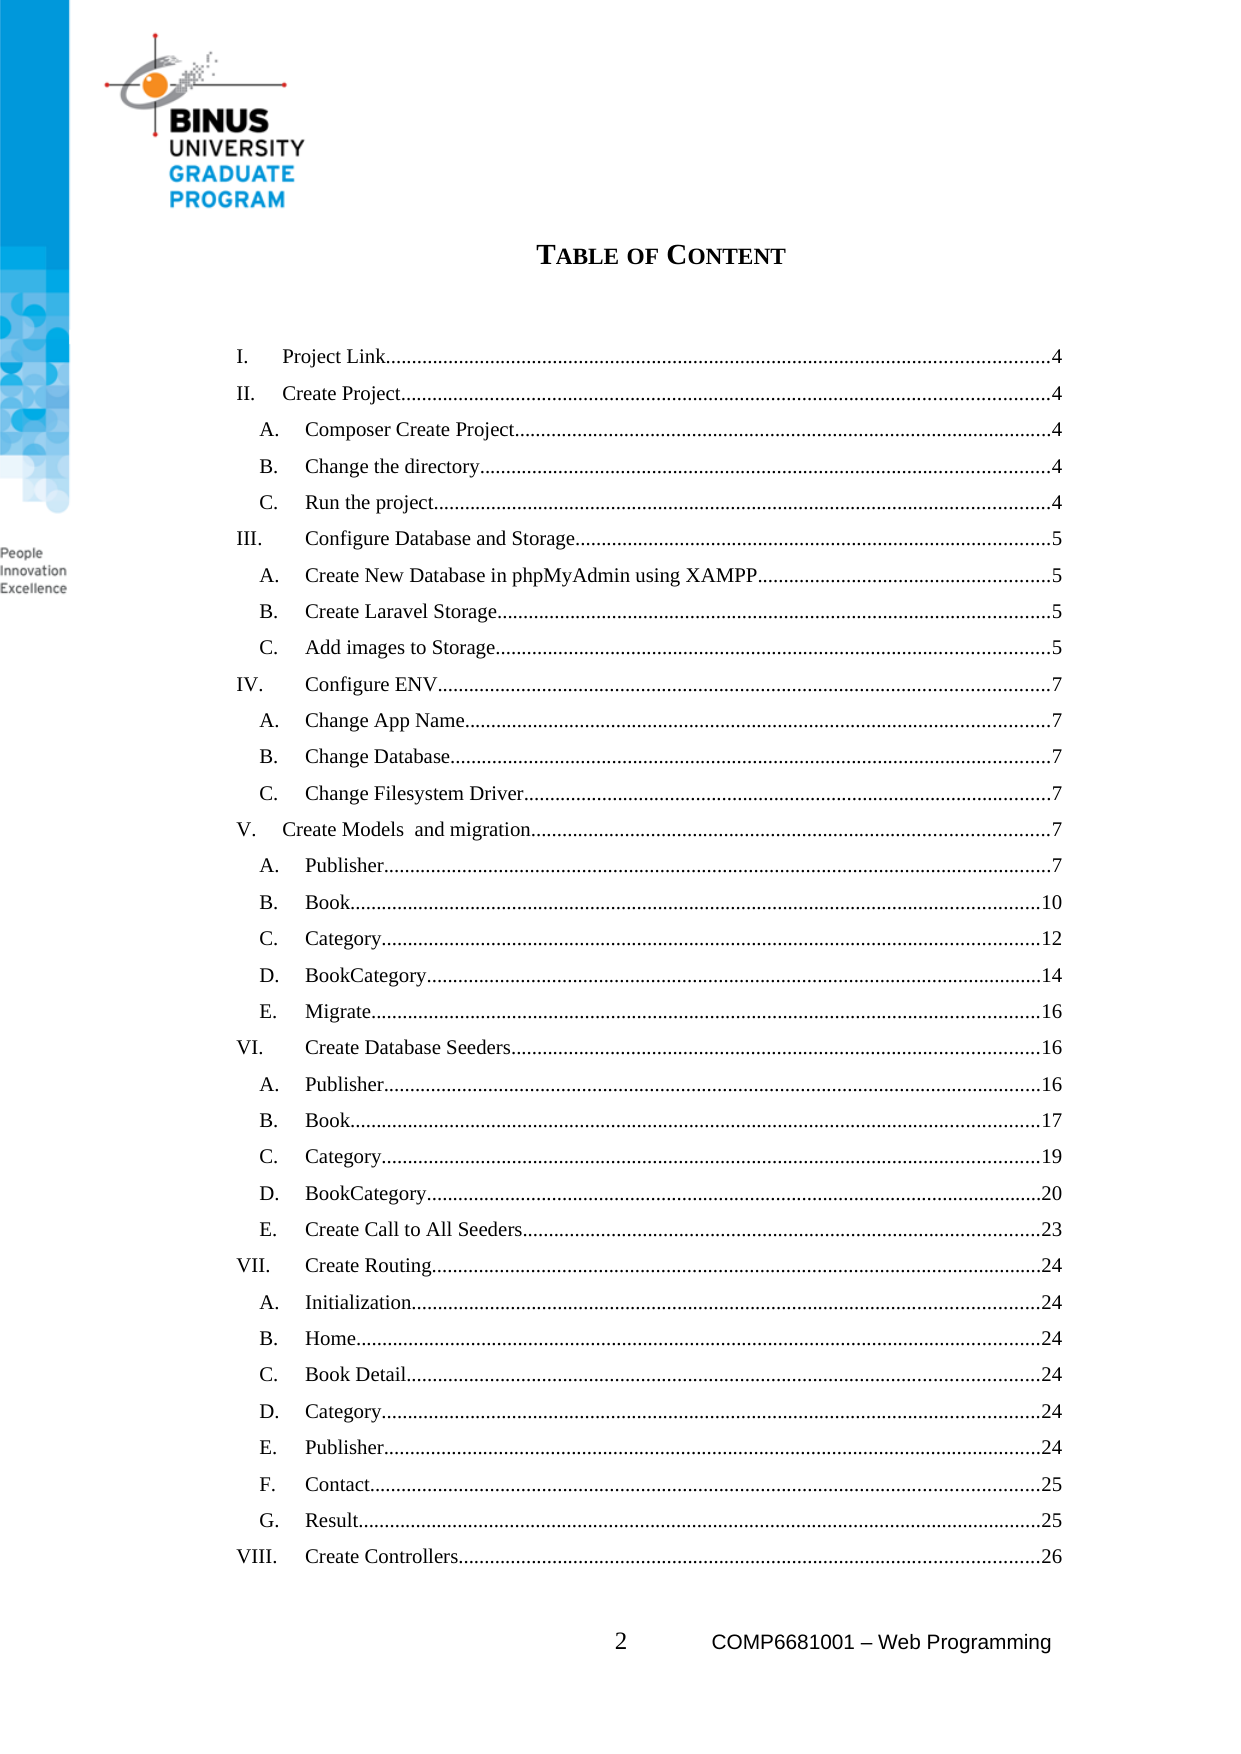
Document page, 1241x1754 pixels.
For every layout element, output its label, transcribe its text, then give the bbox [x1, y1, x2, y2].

subtitle Table of Content [259, 237, 1063, 271]
picture [0, 0, 558, 610]
